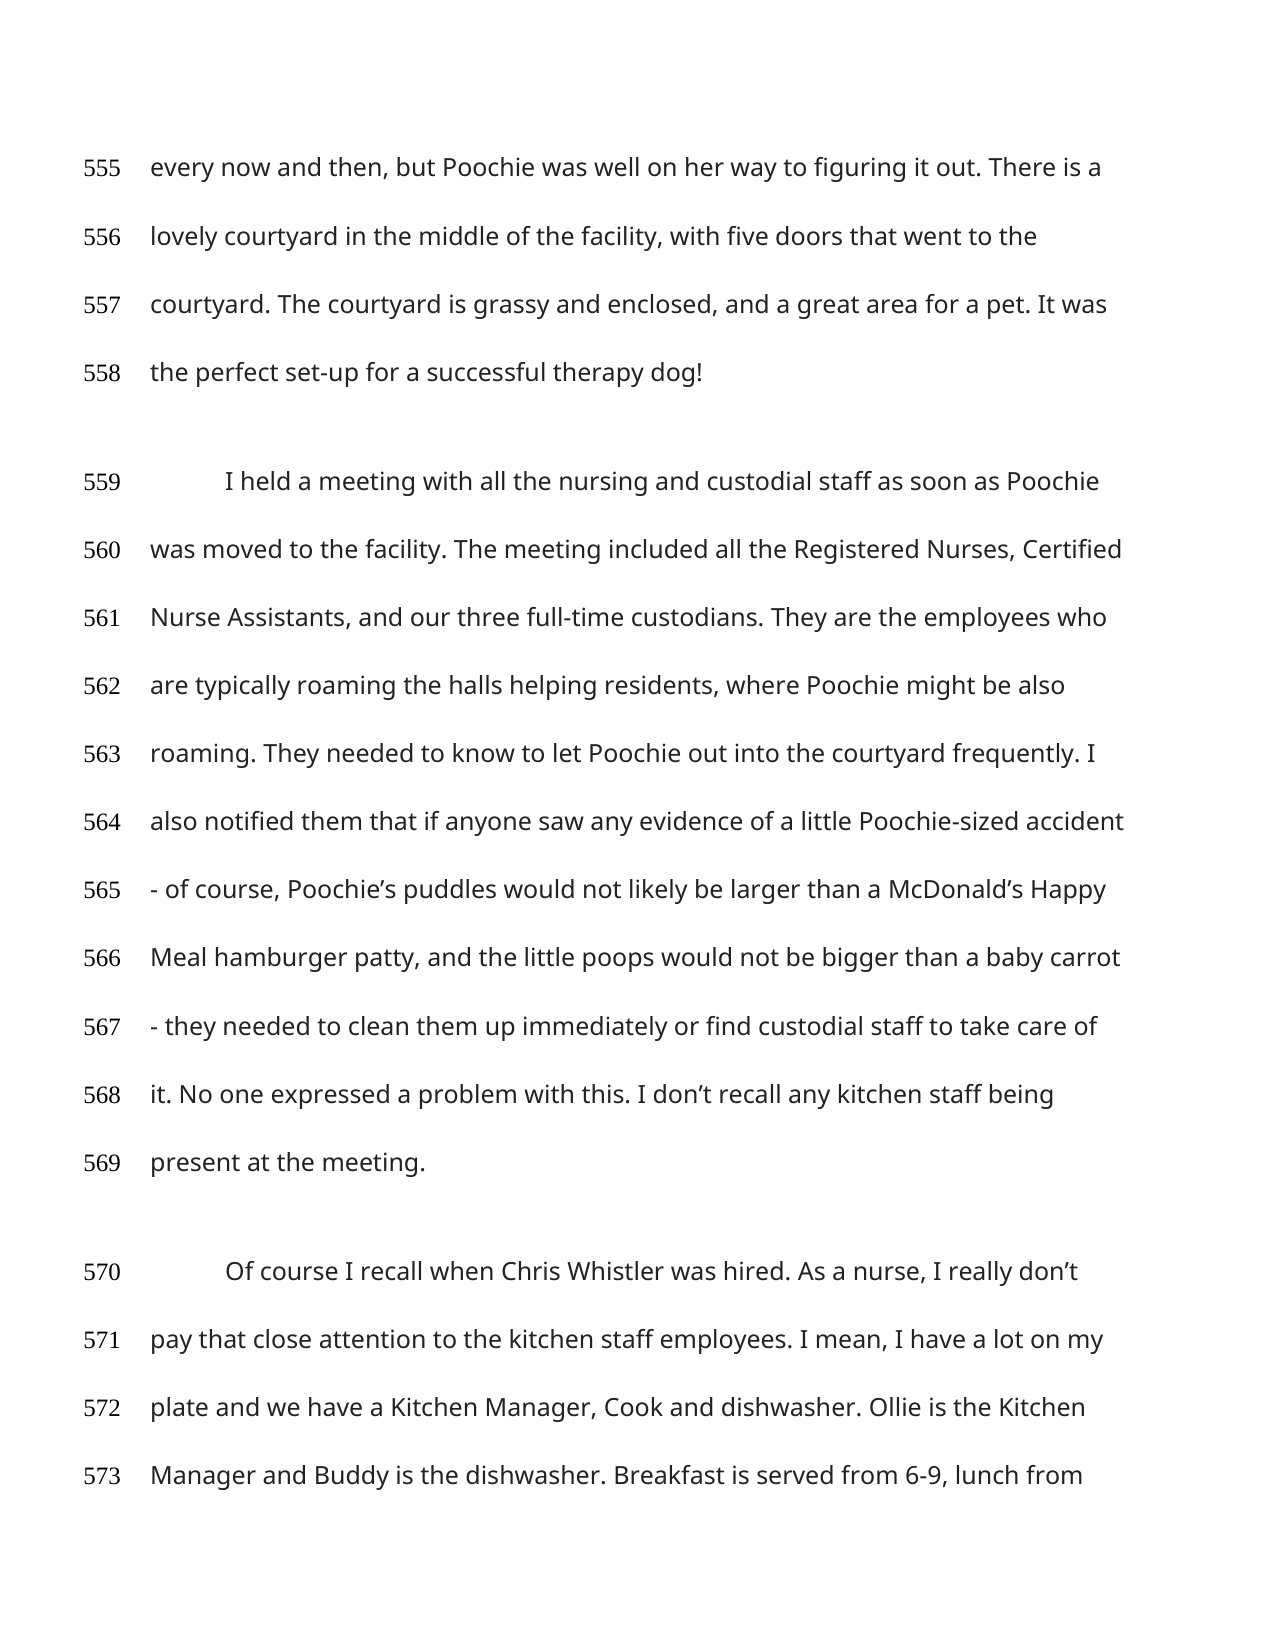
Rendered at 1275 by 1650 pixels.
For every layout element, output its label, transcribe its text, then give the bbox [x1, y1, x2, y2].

text I held a meeting with all the nursing and custodial staff as soon as Poochie was moved to the facility. The meeting included all the Registered Nurses, Certified Nurse Assistants, and our three full-time custodians. They are the employees who are typically roaming the halls helping residents, where Poochie might be also roaming. They needed to know to let Poochie out into the courtyard frequently. I also notified them that if anyone saw any evidence of a little Poochie-sized accident - of course, Poochie’s puddles would not likely be larger than a McDonald’s Happy Meal hamburger patty, and the little poops would not be bigger than a baby carrot - they needed to clean them up immediately or find custodial staff to take care of it. No one expressed a problem with this. I don’t recall any kitchen staff being present at the meeting. [150, 463, 1125, 1178]
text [150, 150, 1125, 388]
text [150, 1253, 1125, 1492]
